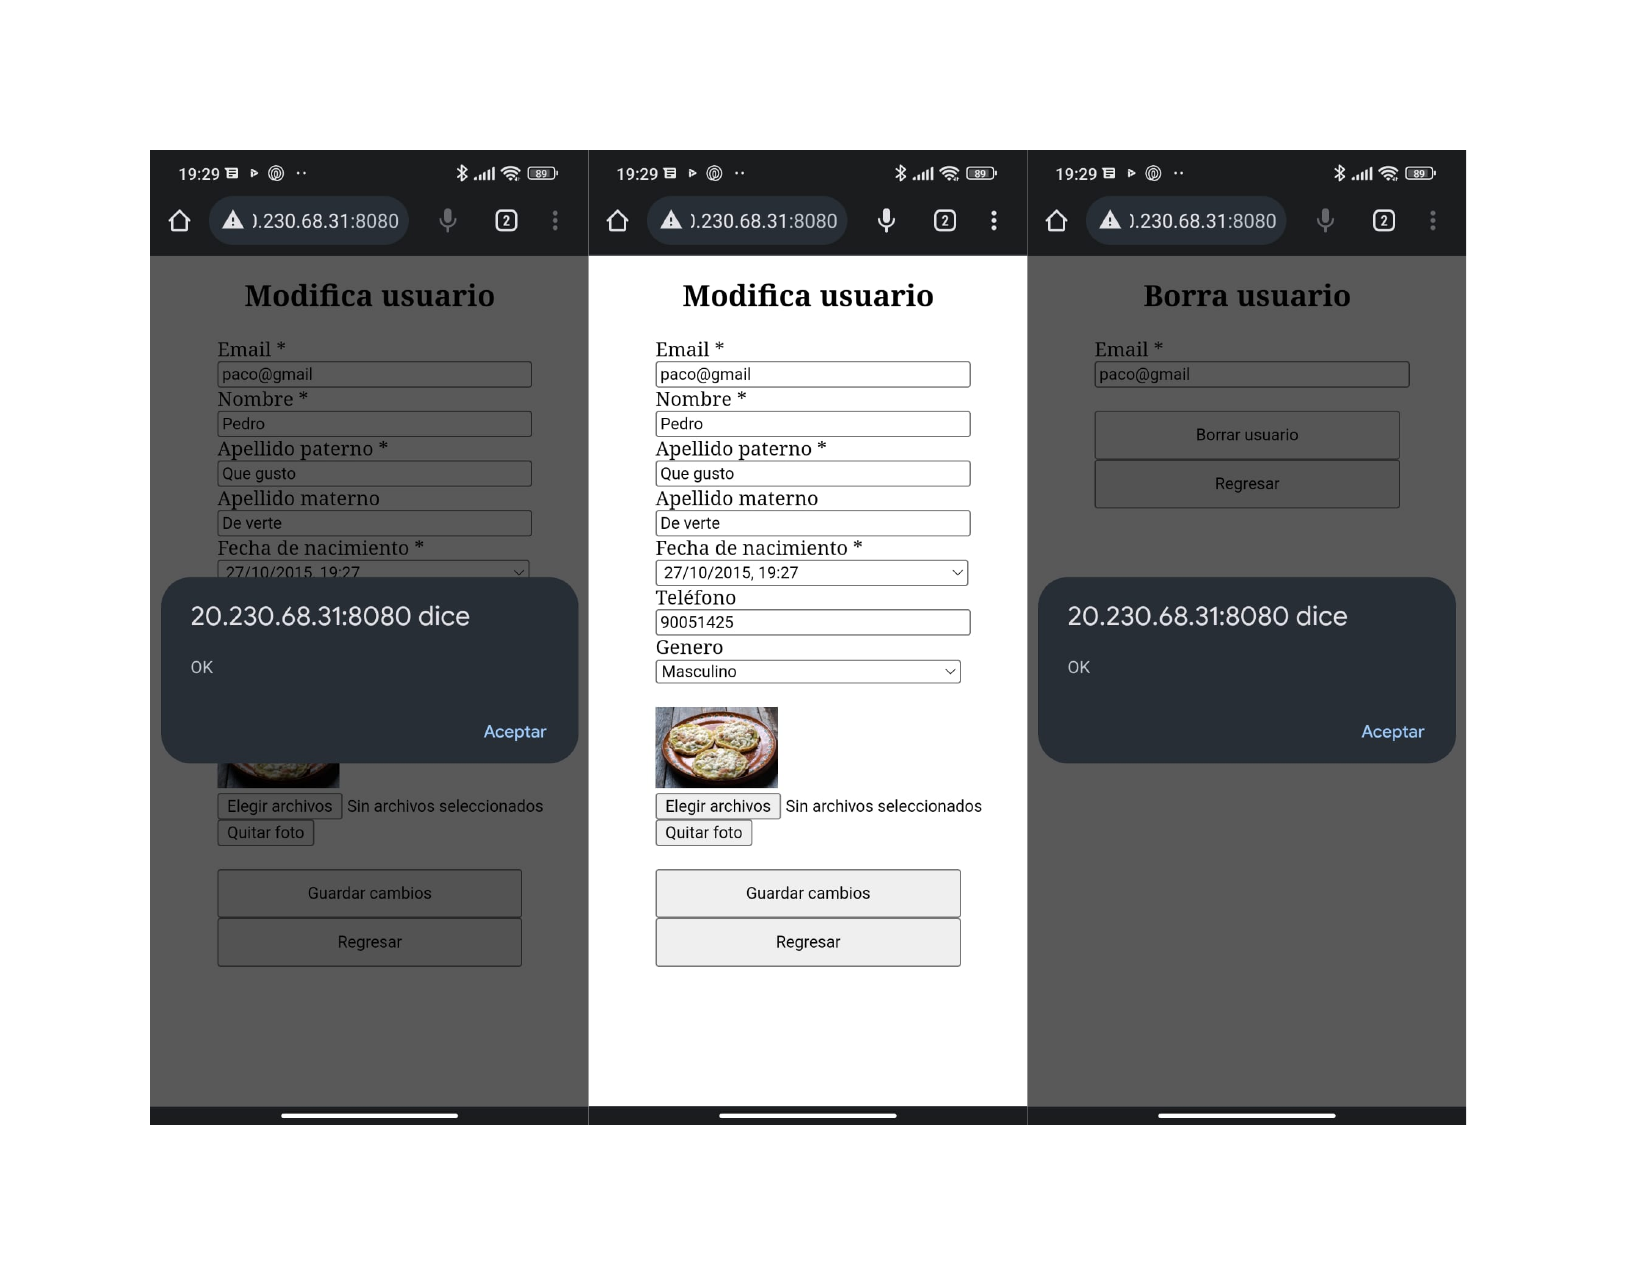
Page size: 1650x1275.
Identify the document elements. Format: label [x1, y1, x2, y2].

picture [150, 150, 1467, 1125]
